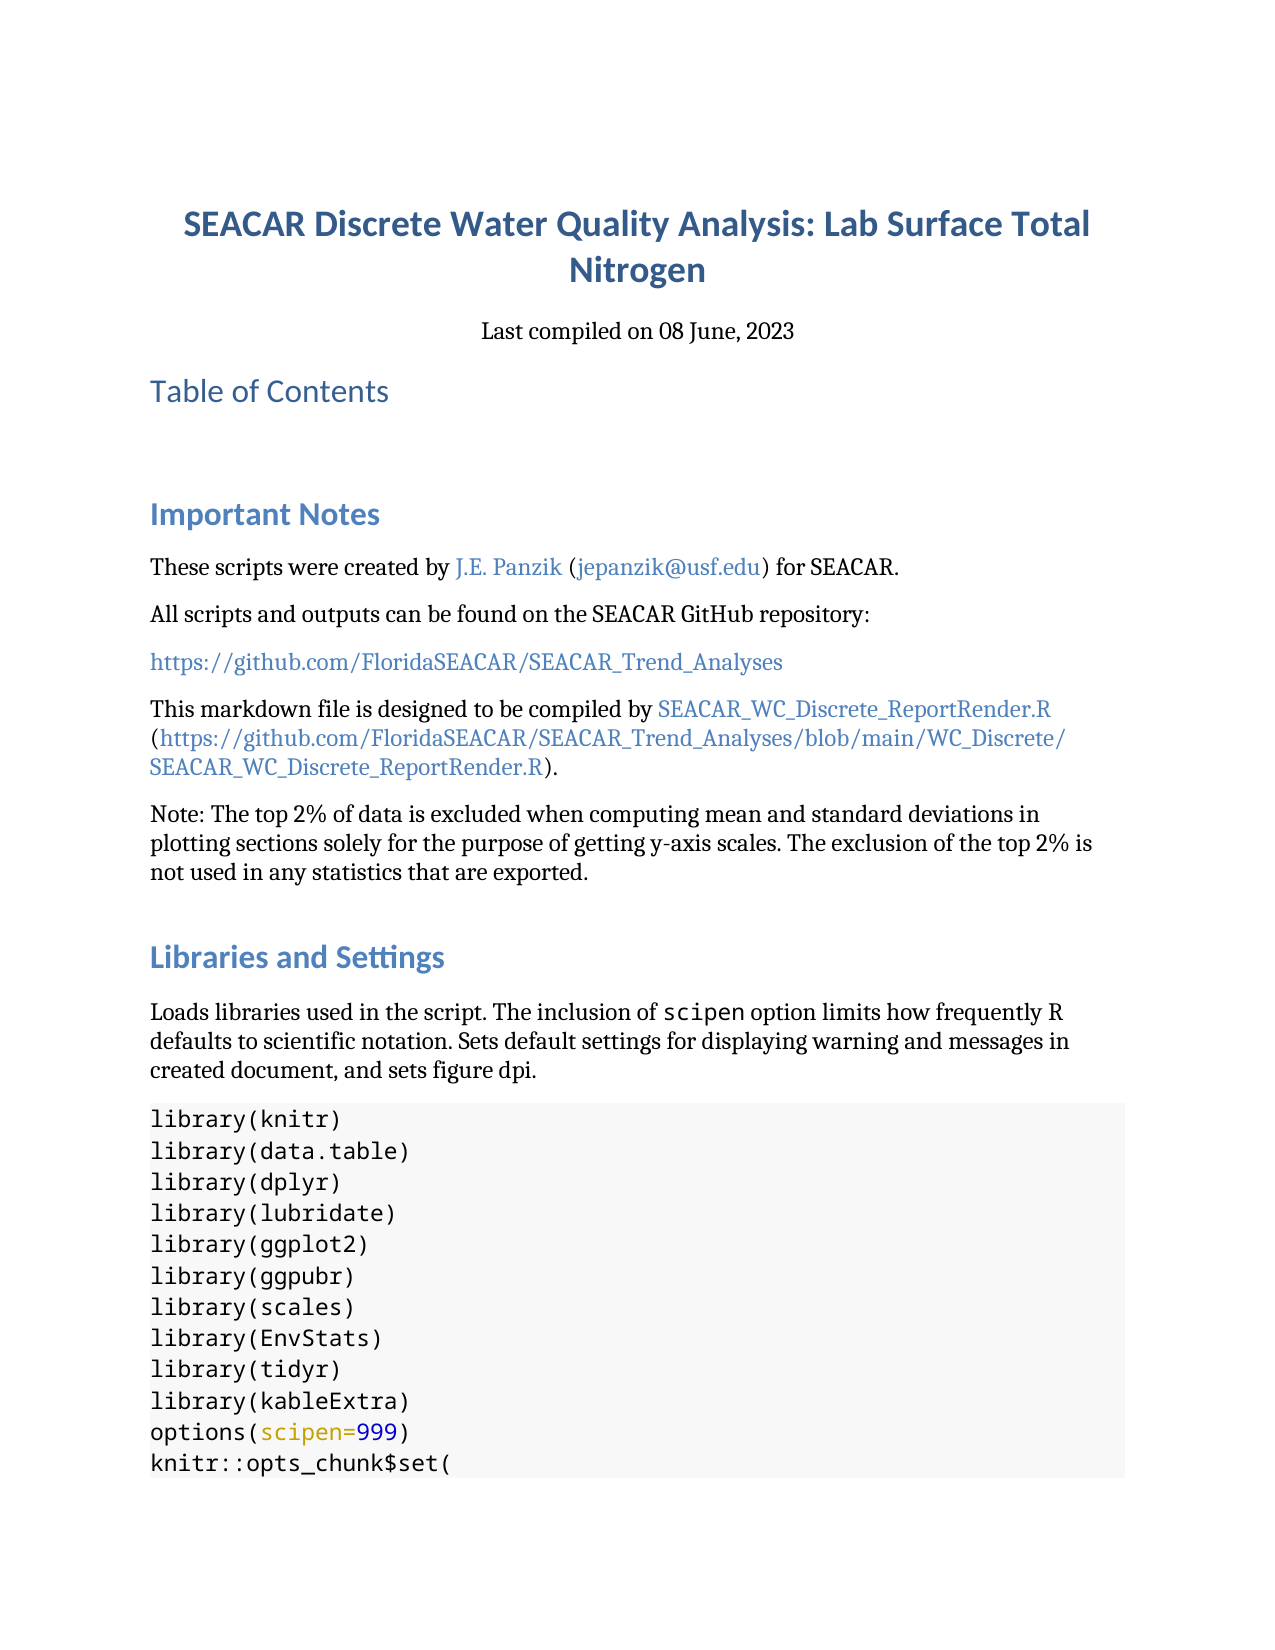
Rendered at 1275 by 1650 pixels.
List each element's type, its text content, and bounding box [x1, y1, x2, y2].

text https://github.com/FloridaSEACAR/SEACAR_Trend_Analyses [150, 648, 1125, 676]
text Last compiled on 08 June, 2023 [150, 317, 1125, 345]
text All scripts and outputs can be found on the SEACAR GitHub repository: [150, 600, 1125, 629]
text This markdown file is designed to be compiled by SEACAR_WC_Discrete_ReportRender.R (https://github.com/FloridaSEACAR/SEACAR_Trend_Analyses/blob/main/WC_Discrete/SEACAR_WC_Discrete_ReportRender.R). [150, 695, 1125, 781]
subtitle Important Notes [150, 493, 1125, 534]
text Note: The top 2% of data is excluded when computing mean and standard deviations in plotting sections solely for the purpose of getting y-axis scales. The exclusion of the top 2% is not used in any statistics that are exported. [150, 800, 1125, 886]
title SEACAR Discrete Water Quality Analysis: Lab Surface Total Nitrogen [150, 200, 1125, 292]
text These scripts were created by J.E. Panzik (jepanzik@usf.edu) for SEACAR. [150, 553, 1125, 581]
subtitle Libraries and Settings [150, 936, 1125, 977]
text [150, 1103, 1125, 1478]
text Loads libraries used in the script. The inclusion of scipen option limits how frequently R defaults to scientific notation. Sets default settings for displaying warning and messages in created document, and sets figure dpi. [150, 996, 1125, 1084]
